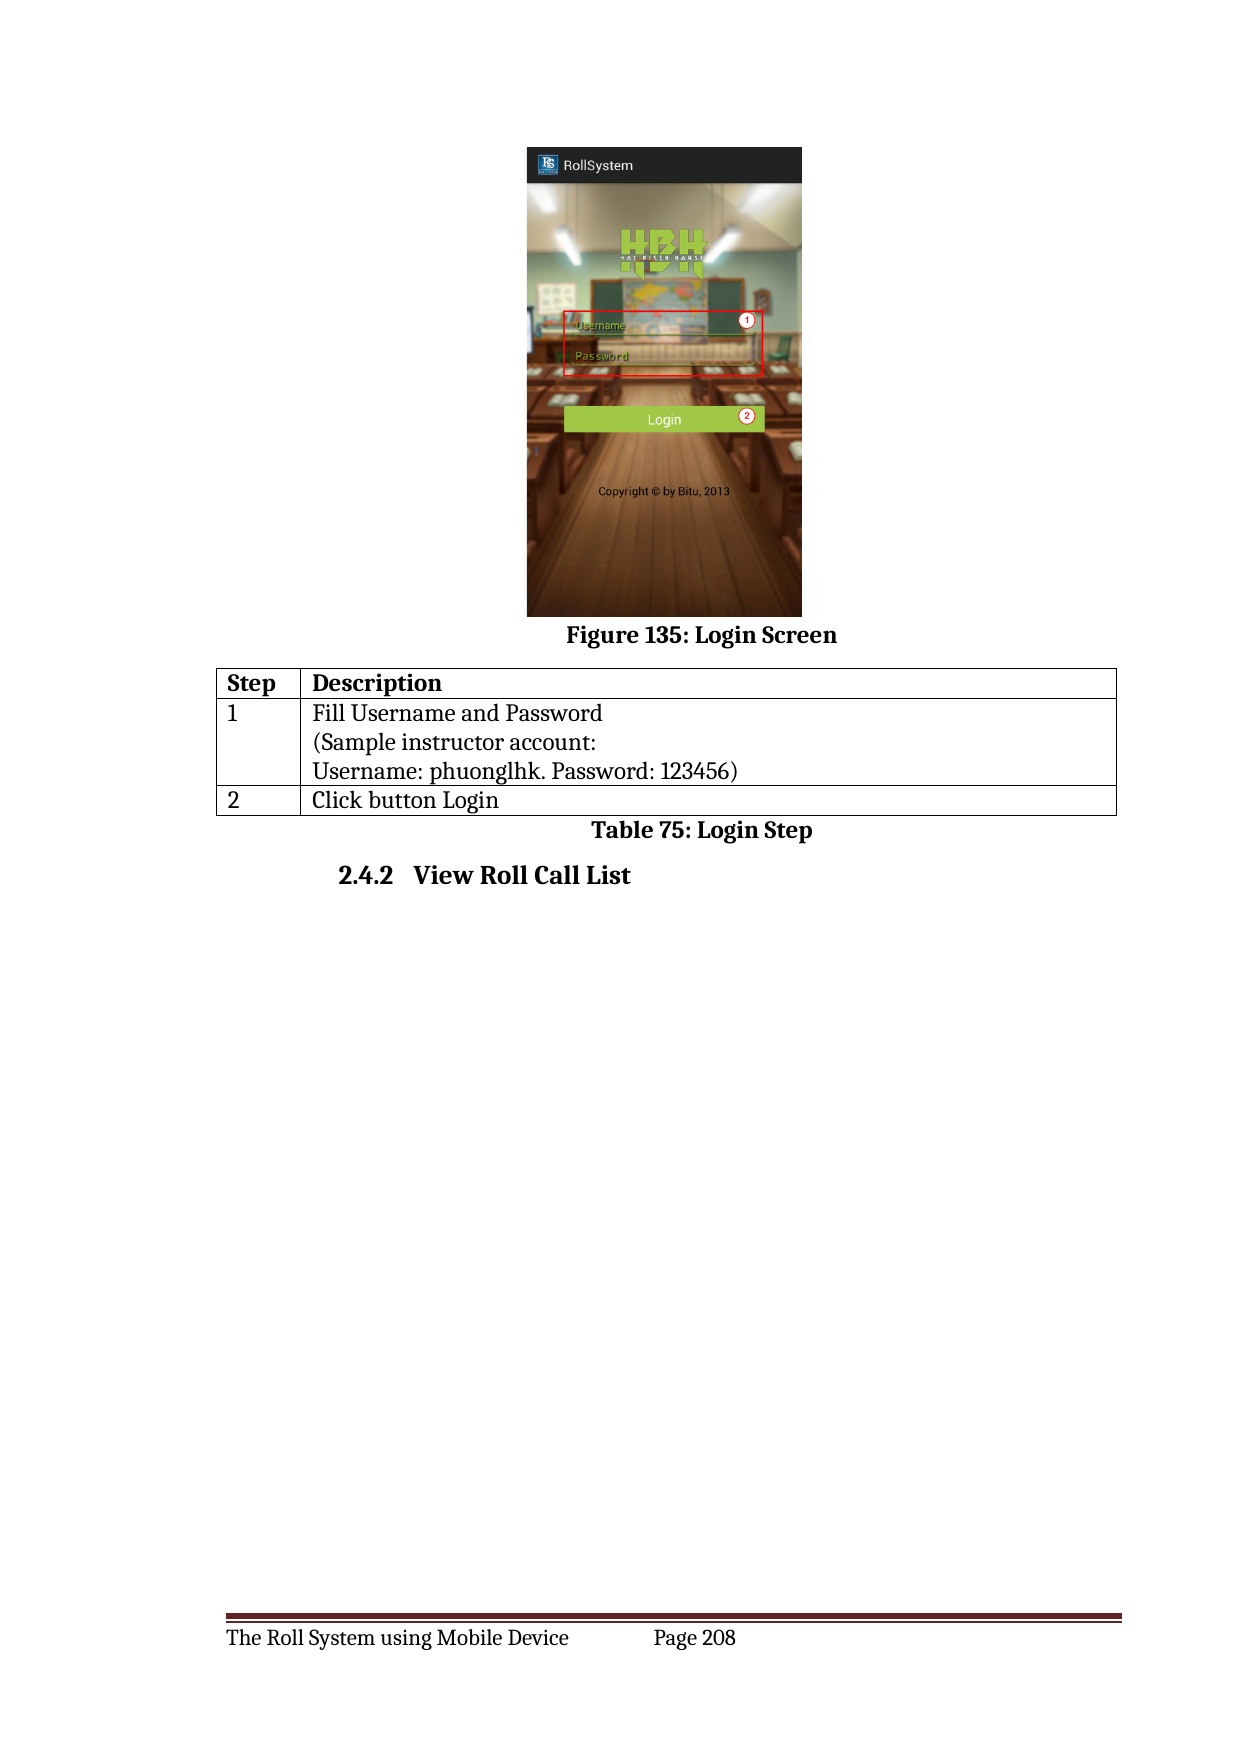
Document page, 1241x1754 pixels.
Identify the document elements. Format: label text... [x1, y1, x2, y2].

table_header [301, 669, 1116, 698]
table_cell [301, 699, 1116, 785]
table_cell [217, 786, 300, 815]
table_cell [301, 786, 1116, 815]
picture [526, 147, 802, 617]
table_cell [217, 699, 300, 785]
subtitle View Roll Call List [338, 860, 1122, 891]
list Table 75: Login Step [282, 816, 1122, 845]
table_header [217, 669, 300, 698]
list Figure 135: Login Screen [282, 621, 1122, 649]
